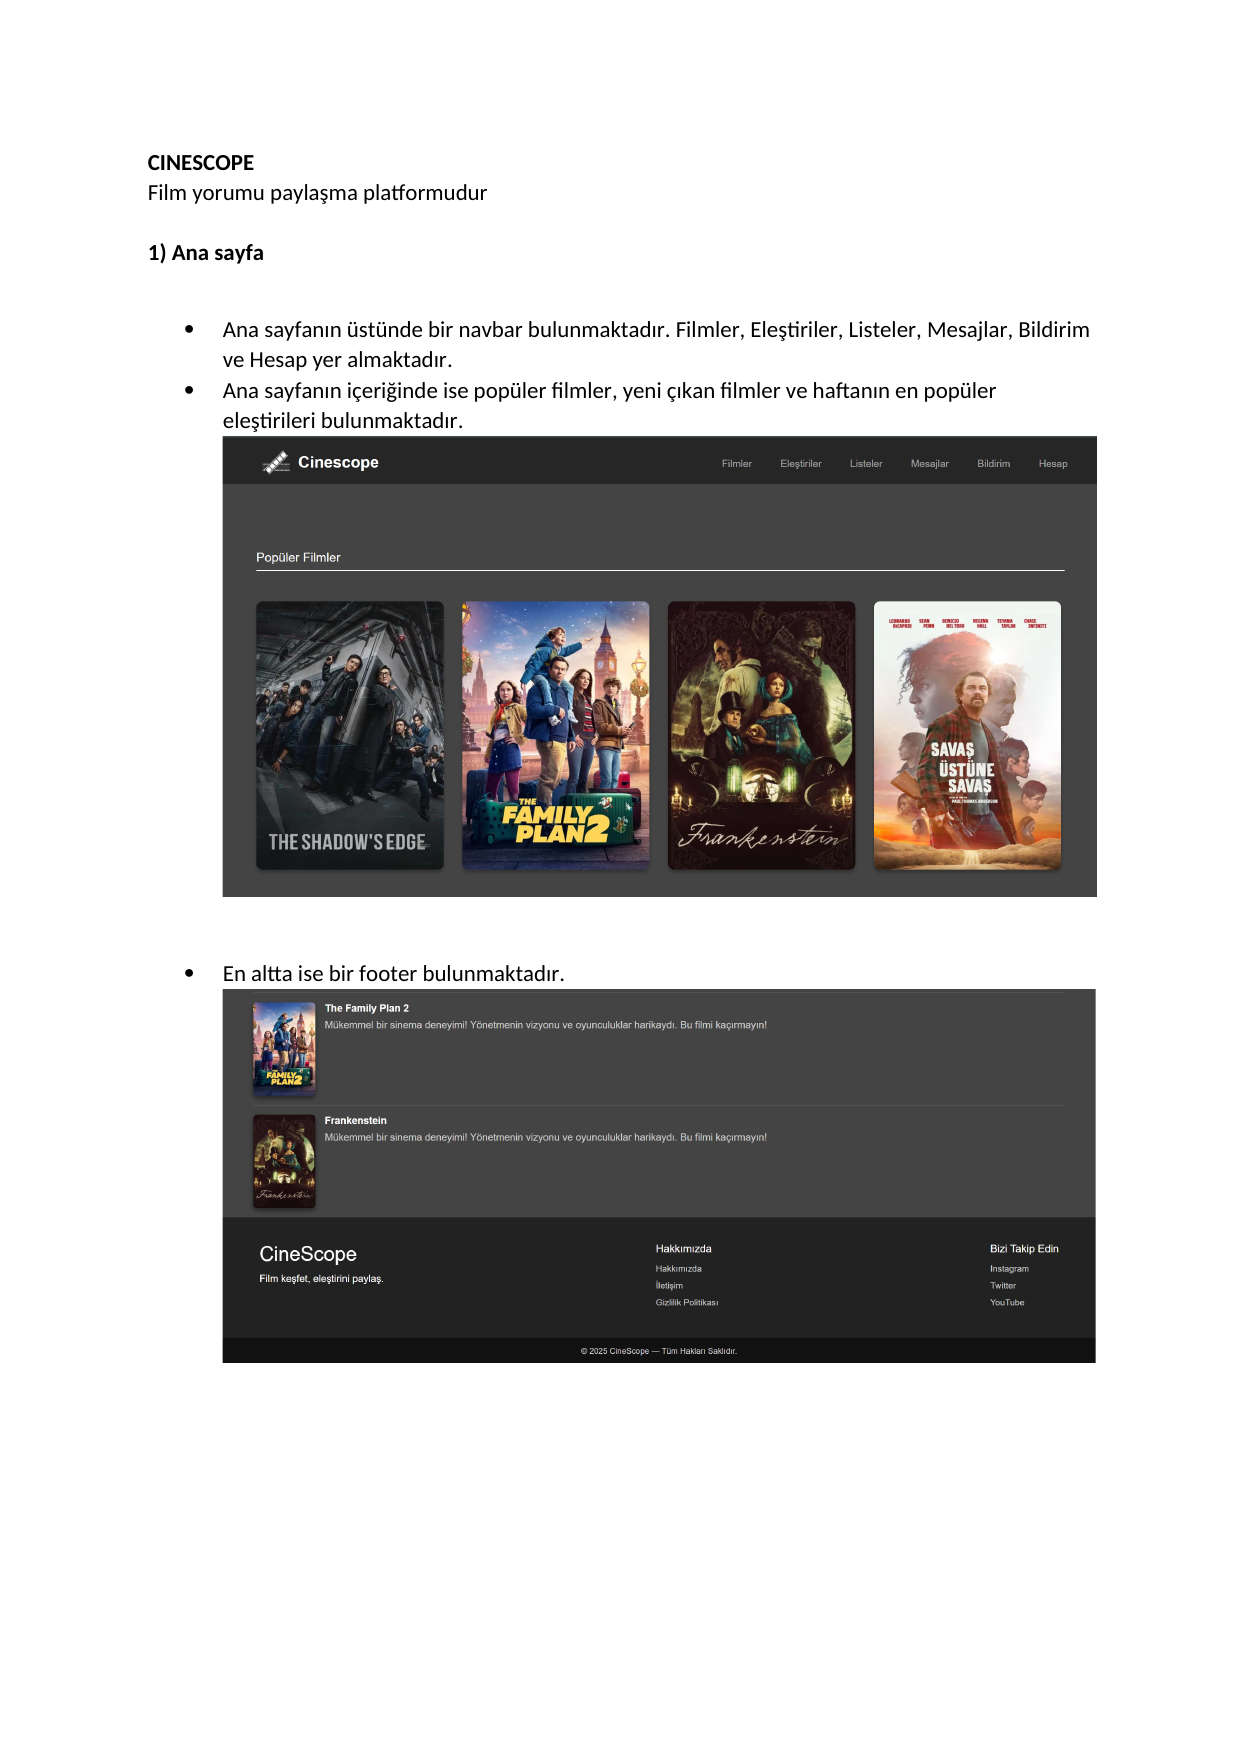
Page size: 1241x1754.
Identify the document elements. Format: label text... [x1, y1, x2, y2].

picture [222, 436, 1097, 897]
picture [222, 989, 1096, 1363]
text CINESCOPE Film yorumu paylaşma platformudur 1) Ana sayfa [148, 148, 1093, 296]
list Ana sayfanın üstünde bir navbar bulunmaktadır. Filmler, Eleştiriler, Listeler, Mesajlar, Bildirim ve Hesap yer almaktadır. [185, 315, 1093, 373]
